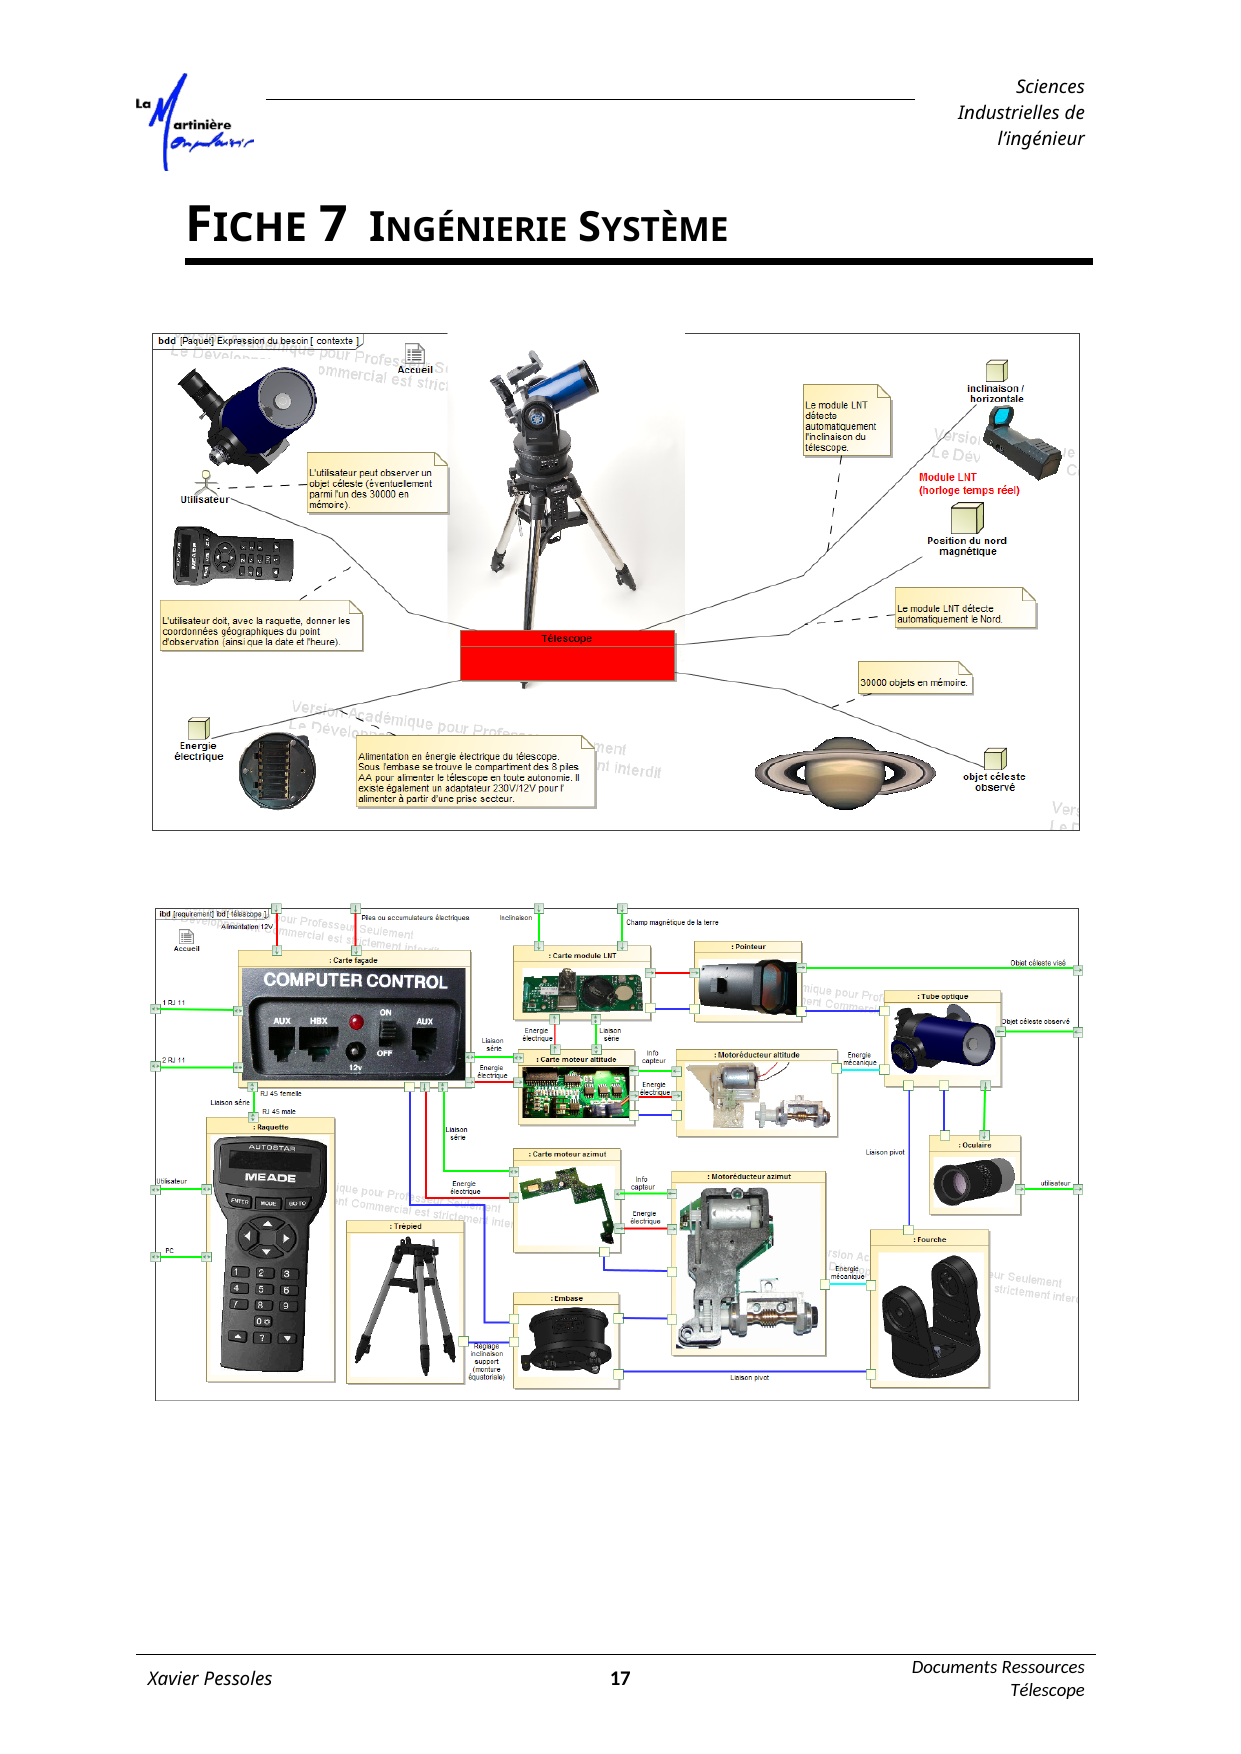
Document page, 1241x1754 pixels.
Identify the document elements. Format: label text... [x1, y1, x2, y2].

subtitle Ingénierie Système [185, 188, 1093, 258]
picture [147, 328, 1092, 843]
picture [147, 900, 1092, 1410]
picture [136, 73, 254, 171]
